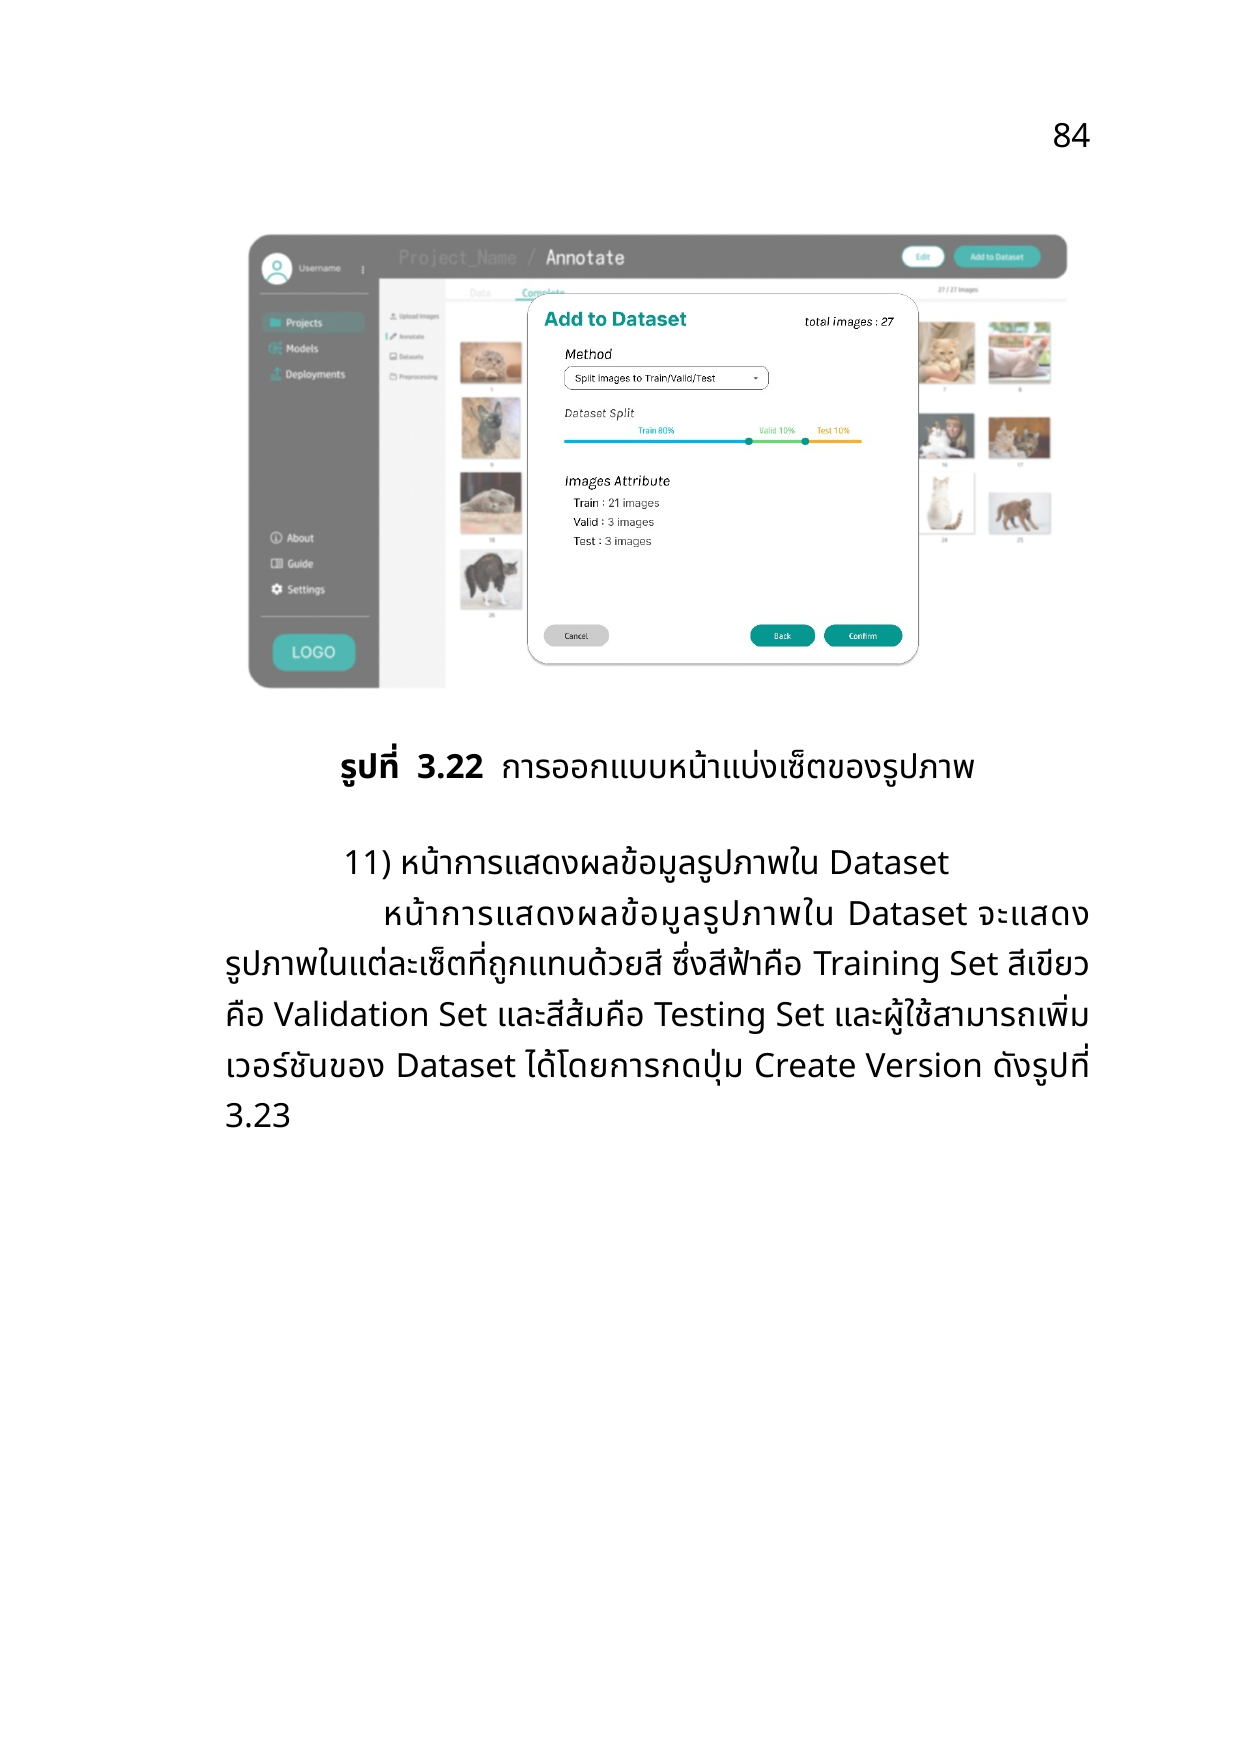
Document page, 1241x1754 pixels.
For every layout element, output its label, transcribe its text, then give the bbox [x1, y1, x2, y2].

text รูปที่ 3.22 การออกแบบหน้าแบ่งเซ็ตของรูปภาพ [225, 743, 1090, 793]
text 11) หน้าการแสดงผลข้อมูลรูปภาพใน Dataset [225, 839, 1090, 889]
text หน้าการแสดงผลข้อมูลรูปภาพใน Dataset จะแสดงรูปภาพในแต่ละเซ็ตที่ถูกแทนด้วยสี ซึ่งสีฟ้าคือ Training Set สีเขียวคือ Validation Set และสีส้มคือ Testing Set และผู้ใช้สามารถเพิ่มเวอร์ชันของ Dataset ได้โดยการกดปุ่ม Create Version ดังรูปที่ 3.23 [225, 889, 1090, 1137]
picture [238, 225, 1077, 698]
